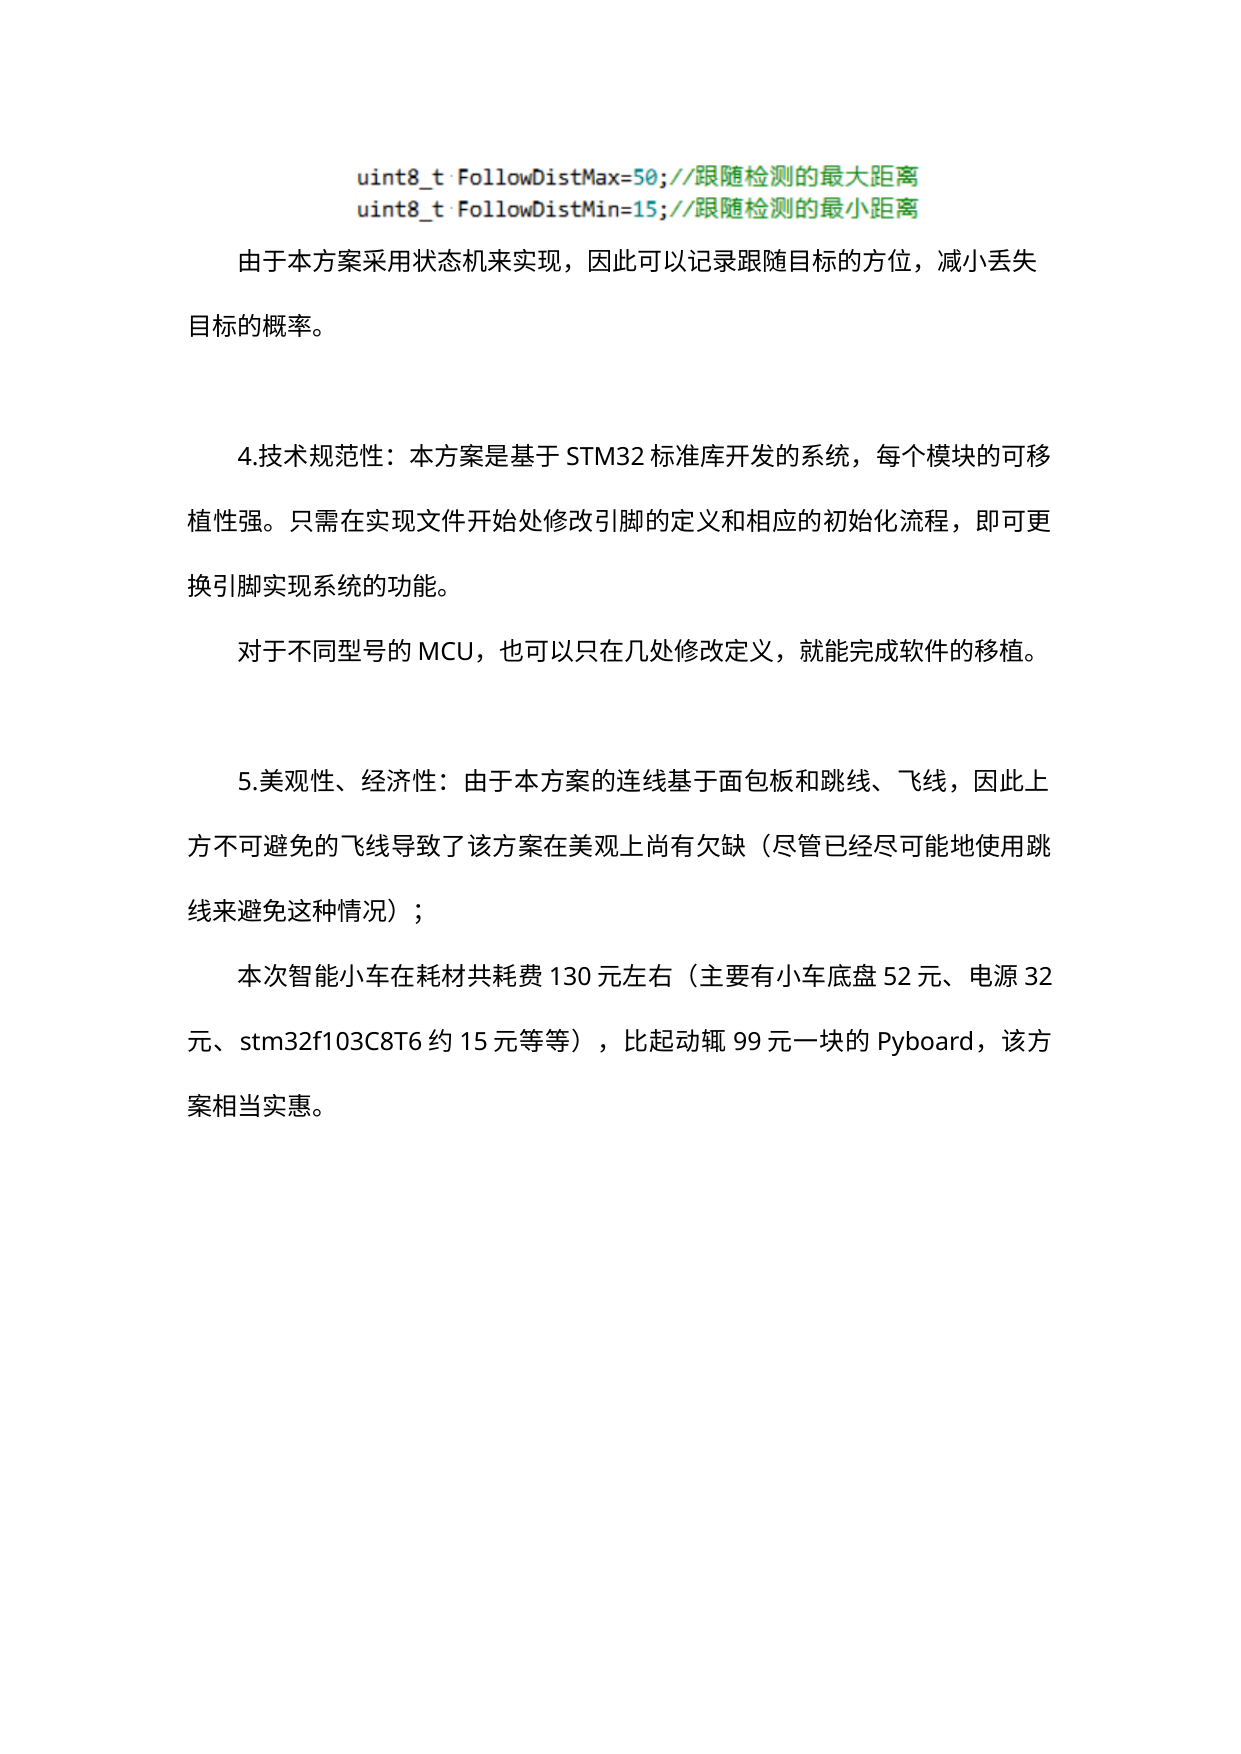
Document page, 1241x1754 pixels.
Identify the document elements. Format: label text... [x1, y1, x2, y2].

picture [355, 162, 929, 225]
text 5.美观性、经济性：由于本方案的连线基于面包板和跳线、飞线，因此上方不可避免的飞线导致了该方案在美观上尚有欠缺（尽管已经尽可能地使用跳线来避免这种情况）； [187, 747, 1053, 942]
text 由于本方案采用状态机来实现，因此可以记录跟随目标的方位，减小丢失目标的概率。 [187, 227, 1053, 357]
text 本次智能小车在耗材共耗费130元左右（主要有小车底盘52元、电源32元、stm32f103C8T6约15元等等），比起动辄99元一块的Pyboard，该方案相当实惠。 [187, 942, 1053, 1137]
text 对于不同型号的MCU，也可以只在几处修改定义，就能完成软件的移植。 [187, 617, 1053, 682]
text 4.技术规范性：本方案是基于STM32标准库开发的系统，每个模块的可移植性强。只需在实现文件开始处修改引脚的定义和相应的初始化流程，即可更换引脚实现系统的功能。 [187, 422, 1053, 617]
